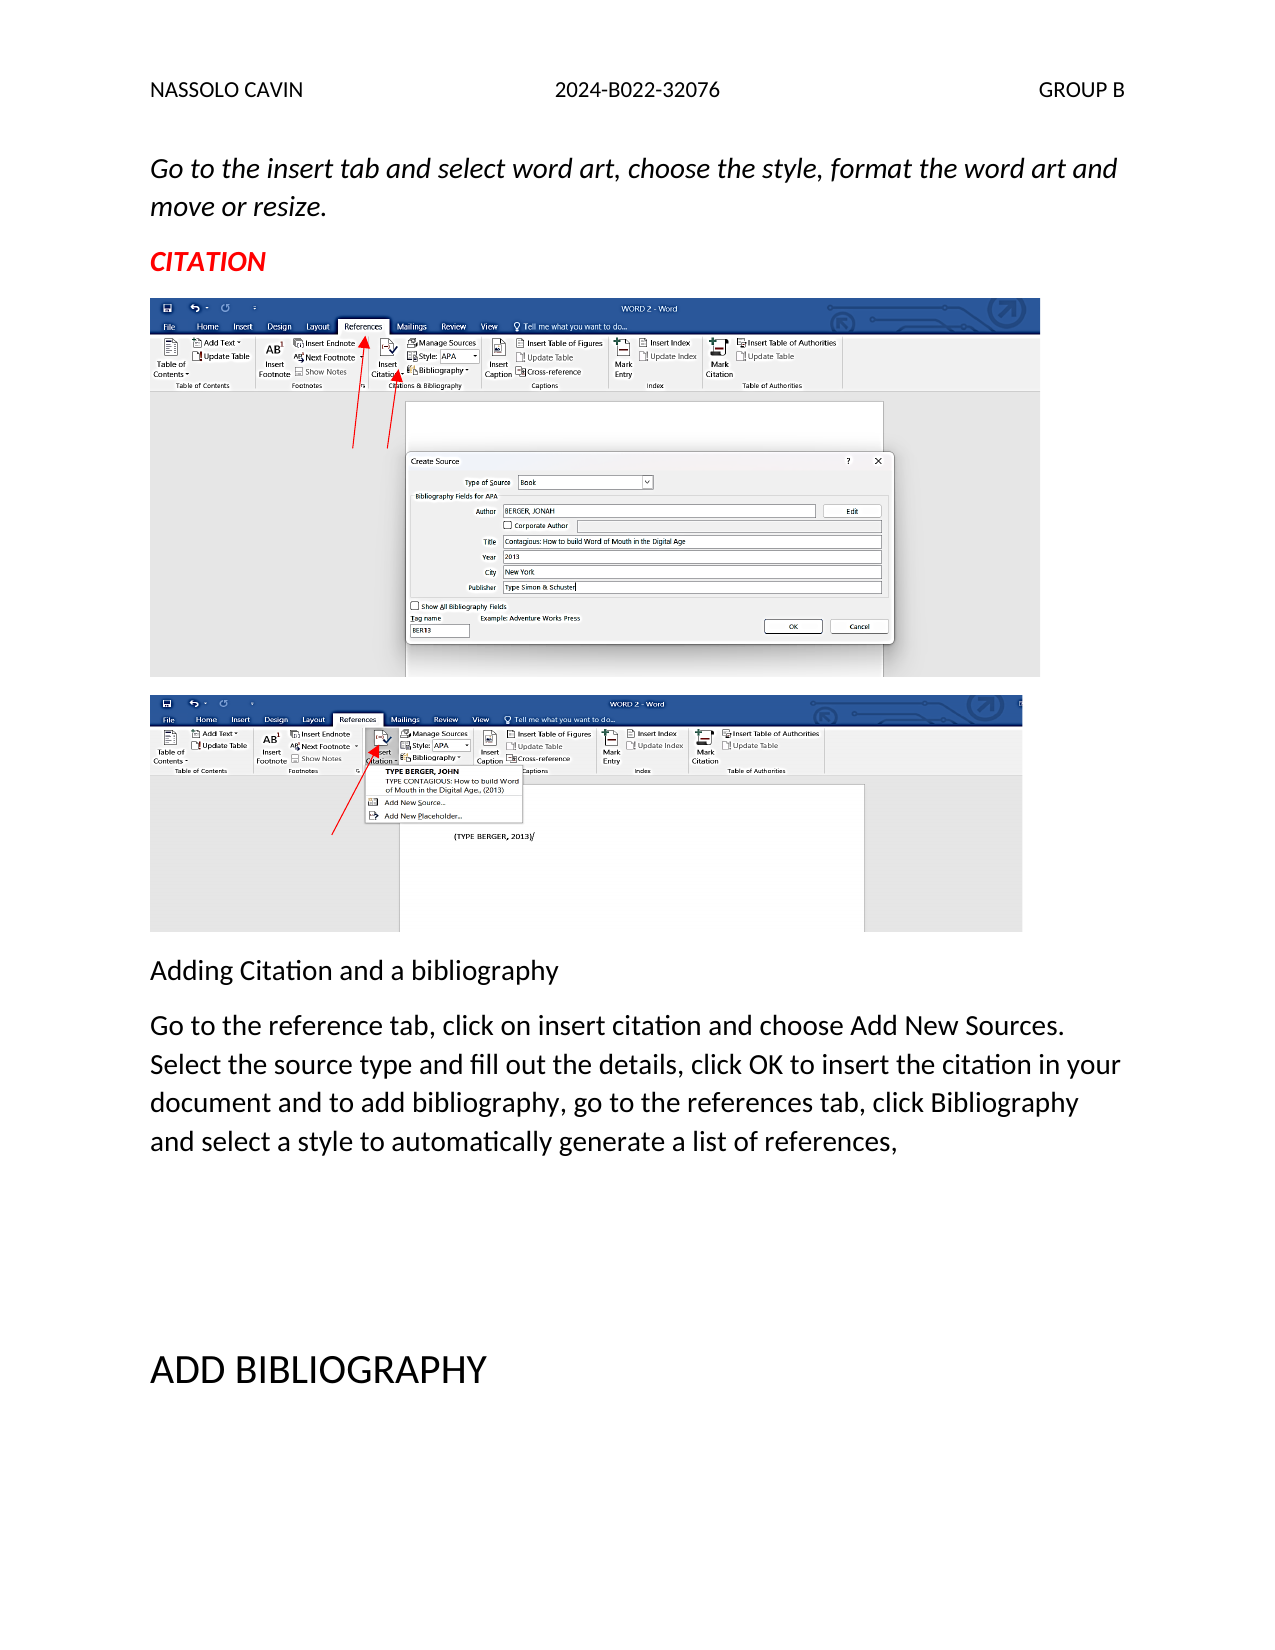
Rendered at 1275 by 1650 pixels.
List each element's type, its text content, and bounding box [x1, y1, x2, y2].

text CITATION [150, 243, 1125, 279]
text Adding Citation and a bibliography [150, 952, 1125, 988]
text Go to the reference tab, click on insert citation and choose Add New Sources. Select the source type and fill out the details, click OK to insert the citation in your document and to add bibliography, go to the references tab, click Bibliography and select a style to automatically generate a list of references, [150, 1007, 1125, 1158]
text Go to the insert tab and select word art, choose the style, format the word art and move or resize. [150, 150, 1125, 224]
picture [150, 695, 1023, 932]
picture [150, 298, 1041, 677]
text ADD BIBLIOGRAPHY [150, 1343, 1125, 1394]
